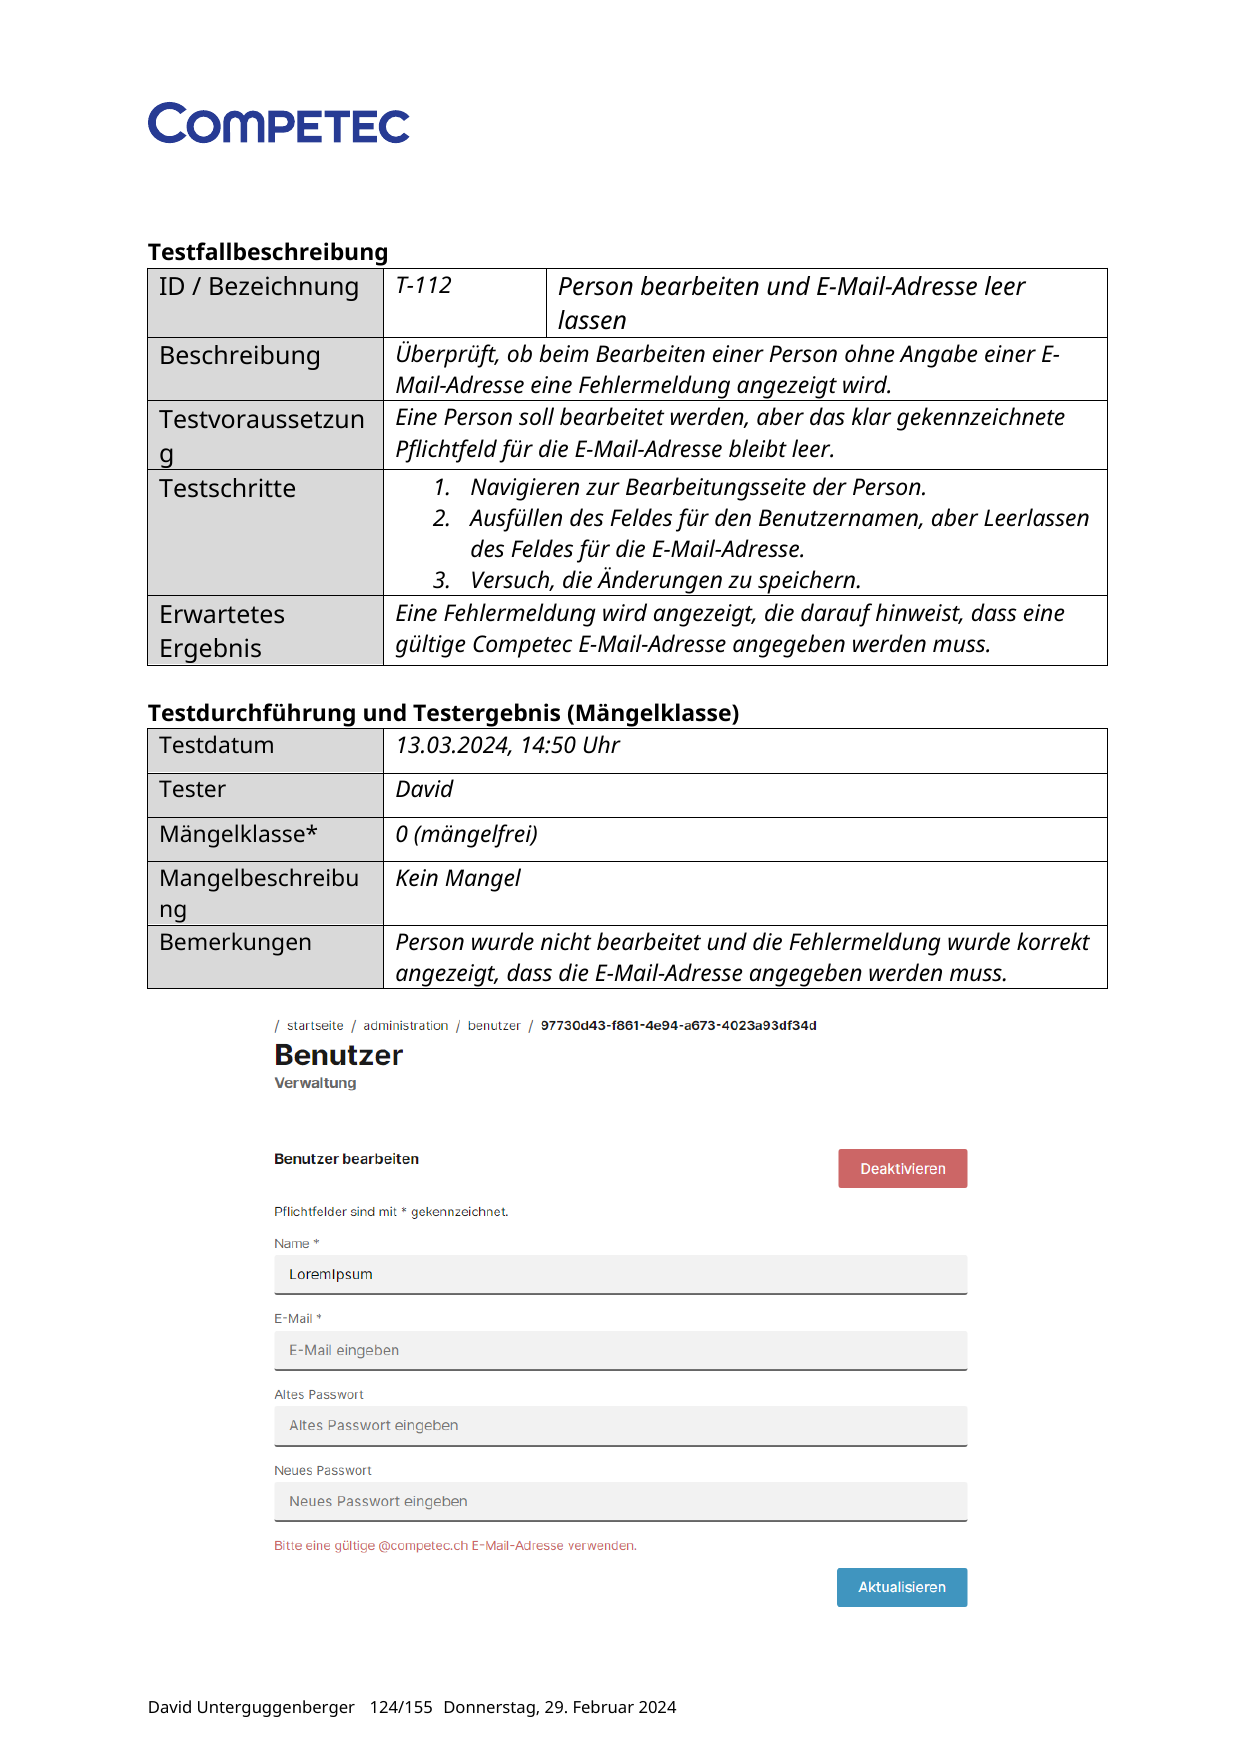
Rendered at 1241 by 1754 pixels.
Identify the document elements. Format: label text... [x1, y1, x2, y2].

picture [256, 1005, 1014, 1666]
table_header 13.03.2024, 14:50 Uhr [384, 729, 1107, 772]
table_header Person bearbeiten und E-Mail-Adresse leer lassen [547, 269, 1107, 337]
table_cell Navigieren zur Bearbeitungsseite der Person. Ausfüllen des Feldes für den Benutzernamen, aber Leerlassen des Feldes für die E-Mail-Adresse. Versuch, die Änderungen zu speichern. [384, 470, 1107, 595]
table_cell 0 (mängelfrei) [384, 818, 1107, 861]
table_cell Testschritte [148, 470, 383, 595]
table_cell Eine Fehlermeldung wird angezeigt, die darauf hinweist, dass eine gültige Competec E-Mail-Adresse angegeben werden muss. [384, 596, 1107, 664]
table_cell Tester [148, 774, 383, 817]
table_header Testdatum [148, 729, 383, 772]
table_cell Überprüft, ob beim Bearbeiten einer Person ohne Angabe einer E-Mail-Adresse eine Fehlermeldung angezeigt wird. [384, 338, 1107, 400]
table_cell David [384, 774, 1107, 817]
table_cell Eine Person soll bearbeitet werden, aber das klar gekennzeichnete Pflichtfeld für die E-Mail-Adresse bleibt leer. [384, 401, 1107, 469]
table_cell Mangelbeschreibung [148, 862, 383, 924]
table_cell Kein Mangel [384, 862, 1107, 924]
table_header T-112 [384, 269, 546, 337]
table_cell Person wurde nicht bearbeitet und die Fehlermeldung wurde korrekt angezeigt, dass die E-Mail-Adresse angegeben werden muss. [384, 926, 1107, 988]
table_cell Testvoraussetzung [148, 401, 383, 469]
table_cell Bemerkungen [148, 926, 383, 988]
table_cell Erwartetes Ergebnis [148, 596, 383, 664]
table_cell Beschreibung [148, 338, 383, 400]
text Testdurchführung und Testergebnis (Mängelklasse) [148, 697, 1122, 728]
table_cell Mängelklasse* [148, 818, 383, 861]
table_header ID / Bezeichnung [148, 269, 383, 337]
text Testfallbeschreibung [148, 236, 1122, 267]
